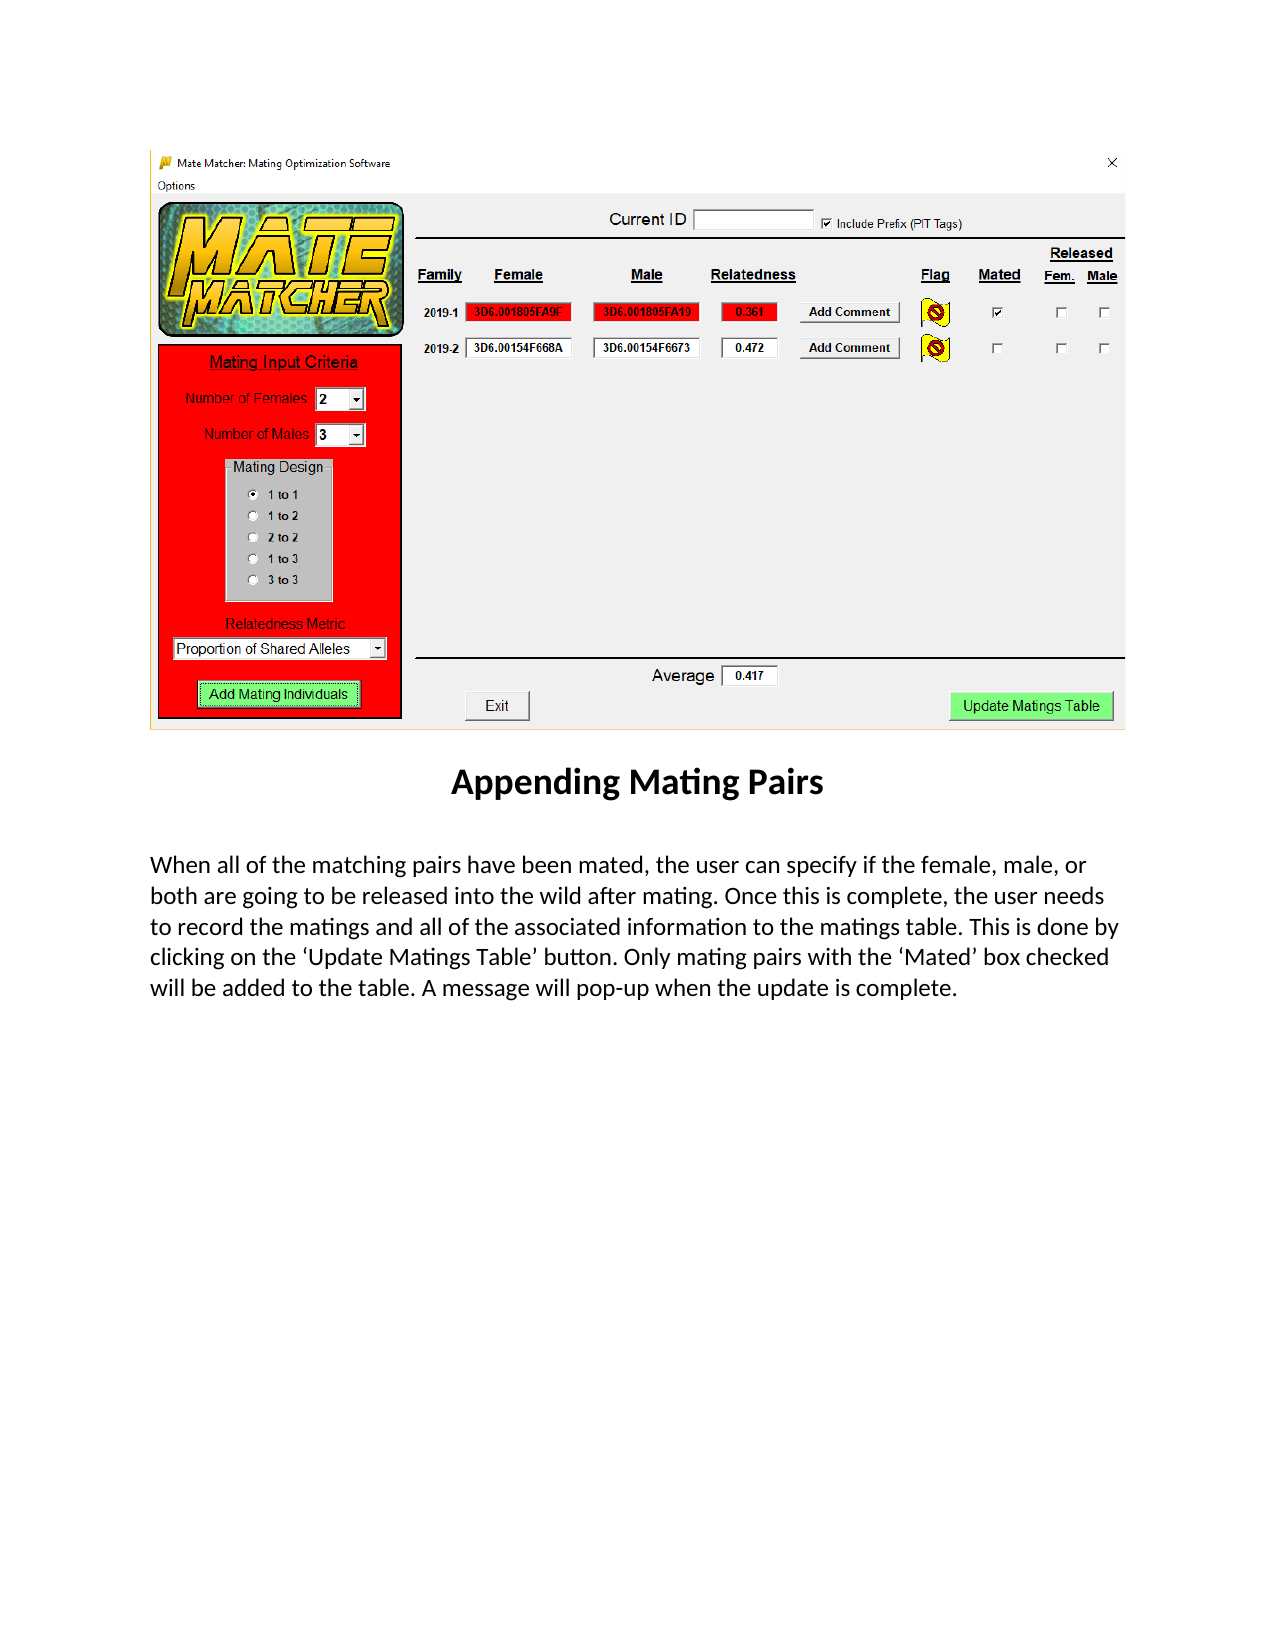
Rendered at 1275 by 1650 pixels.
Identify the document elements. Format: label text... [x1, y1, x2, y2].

text Appending Mating Pairs [150, 758, 1125, 804]
text When all of the matching pairs have been mated, the user can specify if the female, male, or both are going to be released into the wild after mating. Once this is complete, the user needs to record the matings and all of the associated information to the matings table. This is done by clicking on the ‘Update Matings Table’ button. Only mating pairs with the ‘Mated’ box checked will be added to the table. A message will pop-up when the update is complete. [150, 850, 1125, 1002]
picture [150, 150, 1125, 730]
